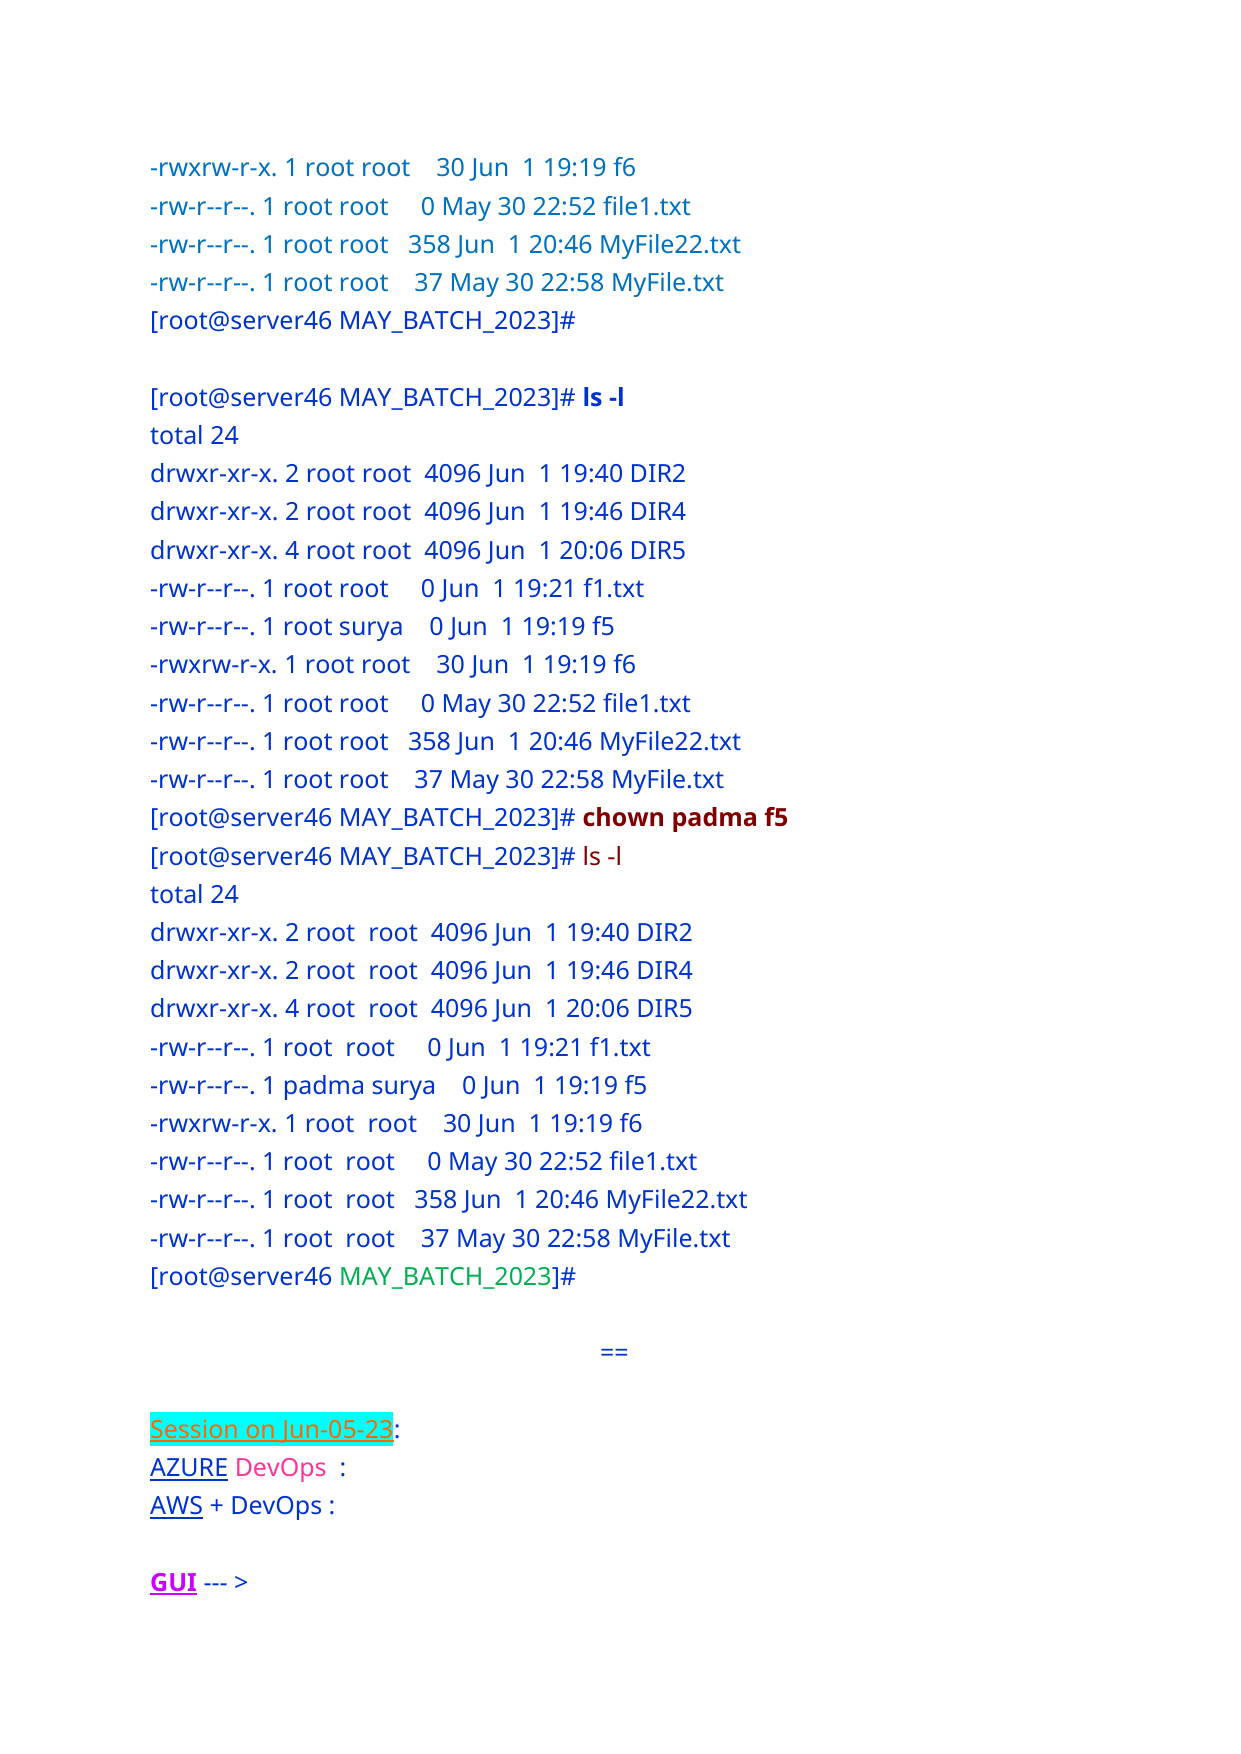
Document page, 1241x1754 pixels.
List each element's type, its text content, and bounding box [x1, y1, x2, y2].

text drwxr-xr-x. 2 root root 4096 Jun 1 19:40 DIR2 [150, 456, 1090, 490]
text AWS + DevOps : [150, 1488, 1090, 1522]
text [root@server46 MAY_BATCH_2023]# ls -l [150, 838, 1090, 872]
text drwxr-xr-x. 2 root root 4096 Jun 1 19:46 DIR4 [150, 494, 1090, 528]
text drwxr-xr-x. 4 root root 4096 Jun 1 20:06 DIR5 [150, 991, 1090, 1025]
text -rwxrw-r-x. 1 root root 30 Jun 1 19:19 f6 [150, 1106, 1090, 1140]
text GUI --- > [150, 1564, 1090, 1598]
text == [150, 1335, 1090, 1369]
text [root@server46 MAY_BATCH_2023]# chown padma f5 [150, 800, 1090, 834]
text -rw-r--r--. 1 root root 37 May 30 22:58 MyFile.txt [150, 762, 1090, 796]
text -rw-r--r--. 1 padma surya 0 Jun 1 19:19 f5 [150, 1067, 1090, 1102]
text drwxr-xr-x. 4 root root 4096 Jun 1 20:06 DIR5 [150, 532, 1090, 566]
text total 24 [150, 876, 1090, 910]
text -rw-r--r--. 1 root root 0 Jun 1 19:21 f1.txt [150, 571, 1090, 604]
text -rwxrw-r-x. 1 root root 30 Jun 1 19:19 f6 [150, 647, 1090, 681]
text AZURE DevOps : [150, 1450, 1090, 1484]
text [root@server46 MAY_BATCH_2023]# [150, 1259, 1090, 1293]
text -rw-r--r--. 1 root root 358 Jun 1 20:46 MyFile22.txt [150, 723, 1090, 757]
text -rw-r--r--. 1 root root 37 May 30 22:58 MyFile.txt [150, 1220, 1090, 1254]
text -rw-r--r--. 1 root root 0 May 30 22:52 file1.txt [150, 685, 1090, 719]
text -rw-r--r--. 1 root root 0 Jun 1 19:21 f1.txt [150, 1029, 1090, 1063]
text Session on Jun-05-23: [393, 1412, 1090, 1446]
text drwxr-xr-x. 2 root root 4096 Jun 1 19:40 DIR2 [150, 914, 1090, 949]
text -rwxrw-r-x. 1 root root 30 Jun 1 19:19 f6 [150, 150, 1090, 184]
text -rw-r--r--. 1 root root 37 May 30 22:58 MyFile.txt [150, 265, 1090, 299]
text -rw-r--r--. 1 root root 358 Jun 1 20:46 MyFile22.txt [150, 226, 1090, 261]
text drwxr-xr-x. 2 root root 4096 Jun 1 19:46 DIR4 [150, 953, 1090, 987]
text -rw-r--r--. 1 root root 0 May 30 22:52 file1.txt [150, 1144, 1090, 1178]
text -rw-r--r--. 1 root surya 0 Jun 1 19:19 f5 [150, 609, 1090, 643]
text total 24 [150, 418, 1090, 452]
text [root@server46 MAY_BATCH_2023]# ls -l [150, 379, 1090, 413]
text -rw-r--r--. 1 root root 0 May 30 22:52 file1.txt [150, 188, 1090, 222]
text [root@server46 MAY_BATCH_2023]# [150, 303, 1090, 337]
text -rw-r--r--. 1 root root 358 Jun 1 20:46 MyFile22.txt [150, 1182, 1090, 1216]
